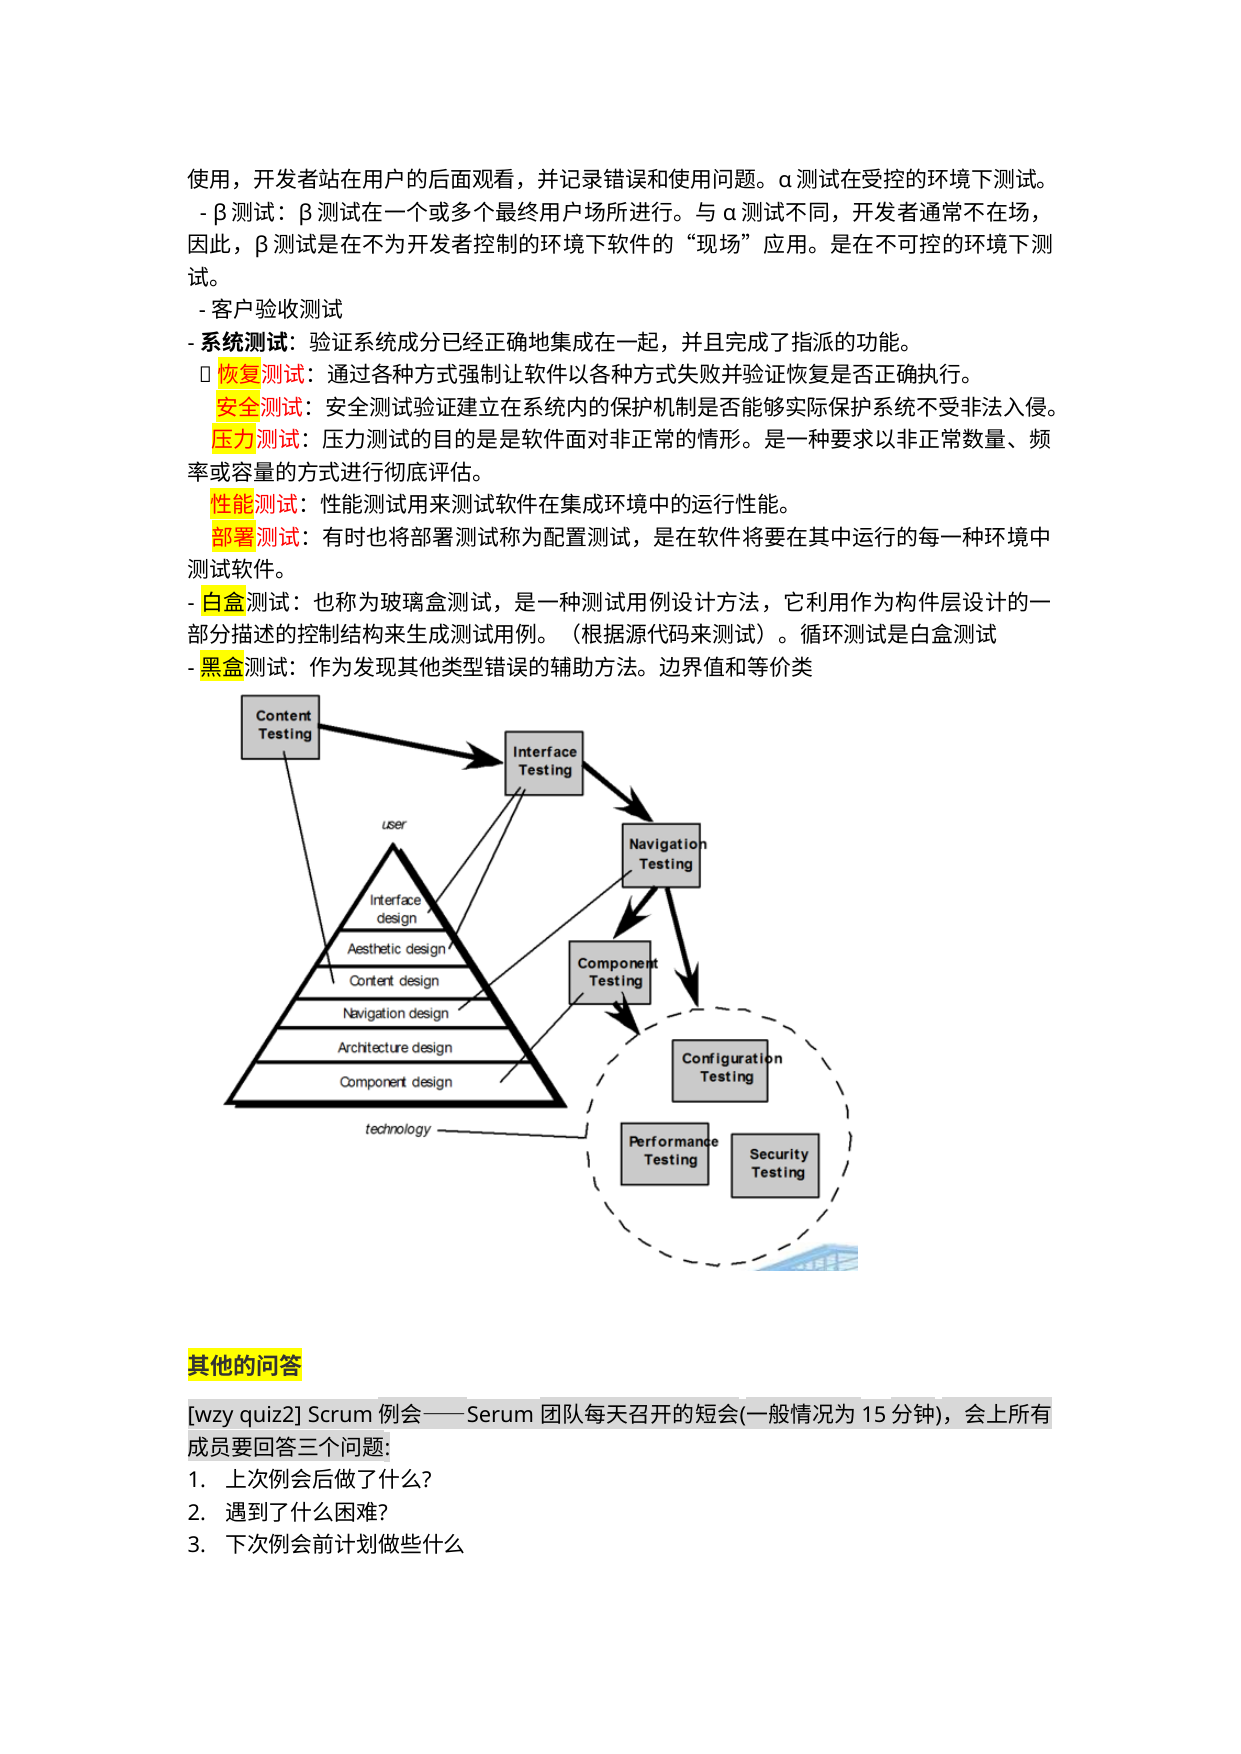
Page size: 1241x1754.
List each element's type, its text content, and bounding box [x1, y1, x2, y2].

text - 客户验收测试 [187, 292, 1053, 324]
list 下次例会前计划做些什么 [187, 1527, 1053, 1559]
text 其他的问答 [187, 1332, 1053, 1397]
list 遇到了什么困难? [187, 1494, 1053, 1527]
text - β测试：β测试在一个或多个最终用户场所进行。与α测试不同，开发者通常不在场，因此，β测试是在不为开发者控制的环境下软件的“现场”应用。是在不可控的环境下测试。 [187, 194, 1053, 292]
list 上次例会后做了什么? [187, 1462, 1053, 1494]
text - 系统测试：验证系统成分已经正确地集成在一起，并且完成了指派的功能。 [187, 324, 1053, 357]
picture [187, 682, 858, 1271]
text 安全测试：安全测试验证建立在系统内的保护机制是否能够实际保护系统不受非法入侵。 [187, 389, 1053, 422]
text [wzy quiz2] Scrum例会——Serum 团队每天召开的短会(一般情况为15分钟)，会上所有成员要回答三个问题: [187, 1397, 1053, 1462]
text - 黑盒测试：作为发现其他类型错误的辅助方法。边界值和等价类 [187, 649, 1053, 682]
text - 白盒测试：也称为玻璃盒测试，是一种测试用例设计方法，它利用作为构件层设计的一部分描述的控制结构来生成测试用例。（根据源代码来测试）。循环测试是白盒测试 [187, 584, 1053, 649]
text  恢复测试：通过各种方式强制让软件以各种方式失败并验证恢复是否正确执行。 [261, 357, 1053, 389]
text 部署测试：有时也将部署测试称为配置测试，是在软件将要在其中运行的每一种环境中测试软件。 [187, 519, 1053, 584]
text 压力测试：压力测试的目的是是软件面对非正常的情形。是一种要求以非正常数量、频率或容量的方式进行彻底评估。 [187, 422, 1053, 487]
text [187, 162, 1053, 194]
text 性能测试：性能测试用来测试软件在集成环境中的运行性能。 [187, 487, 1053, 519]
